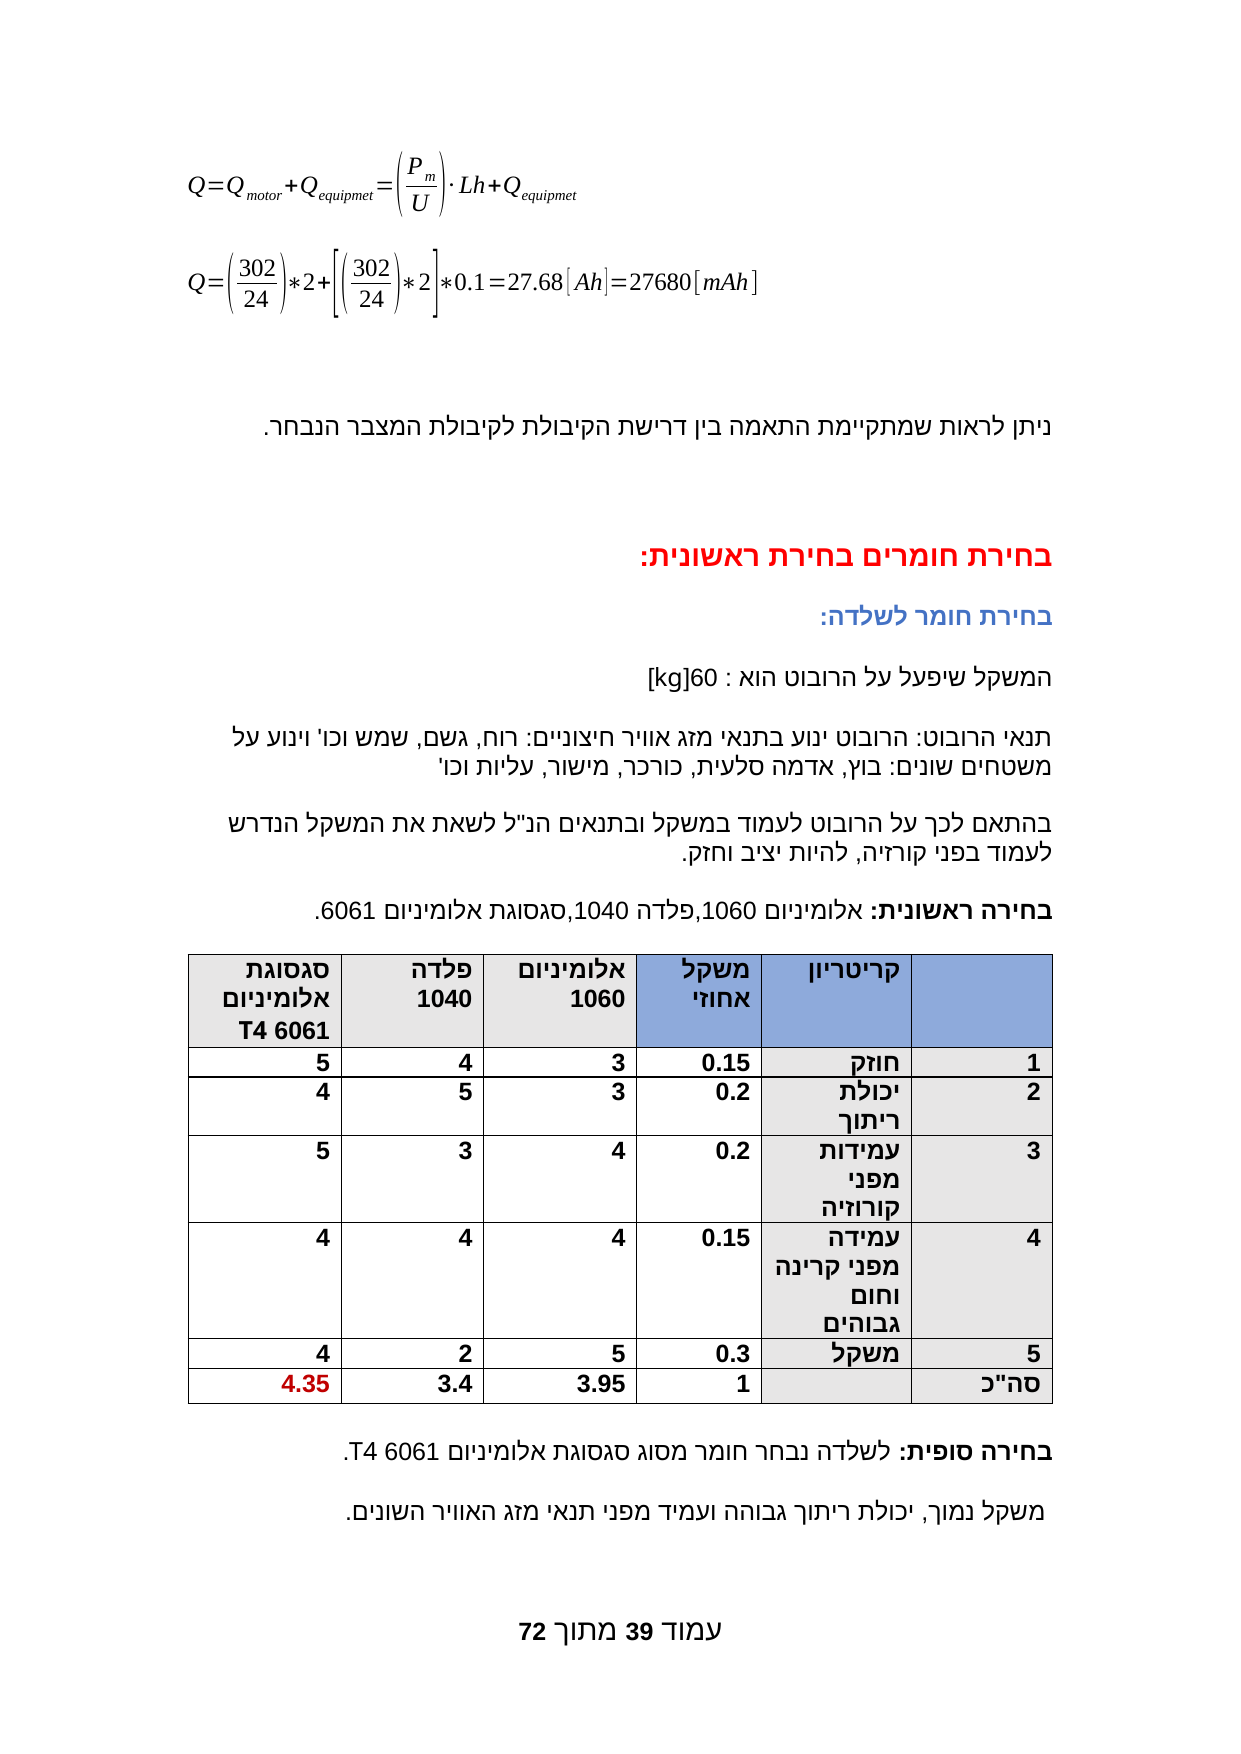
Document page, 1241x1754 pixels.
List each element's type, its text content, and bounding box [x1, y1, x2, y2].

table_cell חוזק [762, 1048, 911, 1076]
table_cell 4 [342, 1048, 483, 1076]
table_cell 4 [484, 1136, 636, 1222]
table_cell 1 [637, 1369, 761, 1403]
text תנאי הרובוט: הרובוט ינוע בתנאי מזג אוויר חיצוניים: רוח, גשם, שמש וכו' וינוע על משטחים שונים: בוץ, אדמה סלעית, כורכר, מישור, עליות וכו' [187, 723, 1053, 780]
text משקל נמוך, יכולת ריתוך גבוהה ועמיד מפני תנאי מזג האוויר השונים. [187, 1497, 1053, 1525]
text המשקל שיפעל על הרובוט הוא : 60[kg] [187, 659, 1053, 693]
text בחירת חומר לשלדה: [187, 602, 1053, 630]
table_cell 5 [189, 1048, 341, 1076]
table_cell 4 [342, 1223, 483, 1338]
table_header קריטריון [762, 955, 911, 1047]
table_cell 0.2 [637, 1136, 761, 1222]
table_cell 4 [189, 1223, 341, 1338]
text בחירה ראשונית: אלומיניום 1060,פלדה 1040,סגסוגת אלומיניום 6061. [187, 896, 1053, 925]
text בחירת חומרים בחירת ראשונית: [187, 539, 1053, 572]
text ניתן לראות שמתקיימת התאמה בין דרישת הקיבולת לקיבולת המצבר הנבחר. [187, 412, 1053, 441]
table_cell 4 [189, 1339, 341, 1368]
text בהתאם לכך על הרובוט לעמוד במשקל ובתנאים הנ"ל לשאת את המשקל הנדרש לעמוד בפני קורזיה, להיות יציב וחזק. [187, 809, 1053, 867]
table_header אלומיניום 1060 [484, 955, 636, 1047]
table_cell 4 [912, 1223, 1052, 1338]
table_cell [762, 1369, 911, 1403]
table_cell 0.3 [637, 1339, 761, 1368]
table_cell סה"כ [912, 1369, 1052, 1403]
table_cell 3 [912, 1136, 1052, 1222]
table_header סגסוגת אלומיניום 6061 T4 [189, 955, 341, 1047]
table_cell 4 [189, 1078, 341, 1135]
table_cell 0.2 [637, 1078, 761, 1135]
table_cell משקל [762, 1339, 911, 1368]
table_cell 5 [484, 1339, 636, 1368]
table_cell 4.35 [189, 1369, 341, 1403]
table_cell עמידות מפני קורוזיה [762, 1136, 911, 1222]
table_cell 3 [342, 1136, 483, 1222]
text בחירה סופית: לשלדה נבחר חומר מסוג סגסוגת אלומיניום 6061 T4. [187, 1433, 1053, 1467]
table_header [912, 955, 1052, 1047]
table_cell 3.95 [484, 1369, 636, 1403]
table_header משקל אחוזי [637, 955, 761, 1047]
table_cell 3 [484, 1048, 636, 1076]
table_cell 0.15 [637, 1048, 761, 1076]
table_cell 5 [912, 1339, 1052, 1368]
table_cell 1 [912, 1048, 1052, 1076]
table_cell 5 [342, 1078, 483, 1135]
table_cell יכולת ריתוך [762, 1078, 911, 1135]
table_cell 3.4 [342, 1369, 483, 1403]
table_cell 2 [912, 1078, 1052, 1135]
table_cell 4 [484, 1223, 636, 1338]
table_cell 0.15 [637, 1223, 761, 1338]
table_cell 3 [484, 1078, 636, 1135]
table_cell 5 [189, 1136, 341, 1222]
table_cell עמידה מפני קרינה וחום גבוהים [762, 1223, 911, 1338]
table_cell 2 [342, 1339, 483, 1368]
table_header פלדה 1040 [342, 955, 483, 1047]
